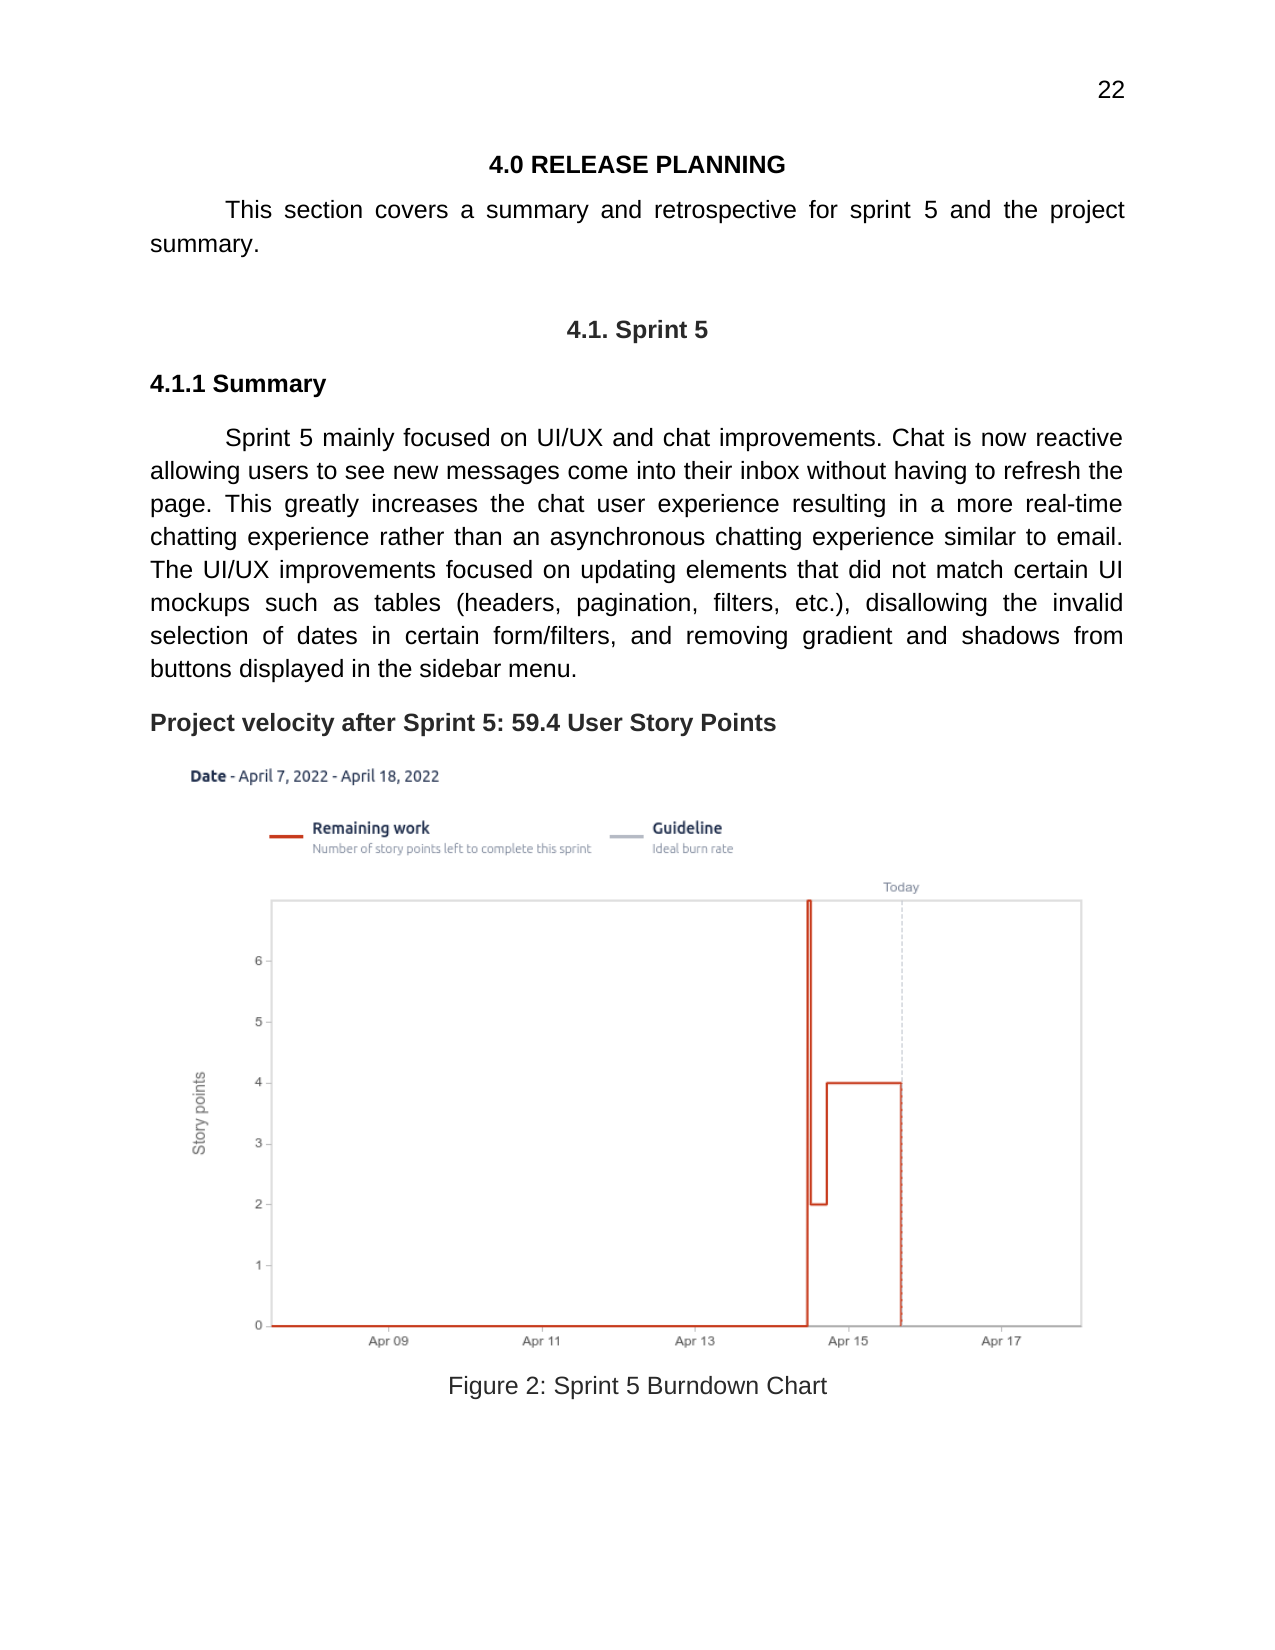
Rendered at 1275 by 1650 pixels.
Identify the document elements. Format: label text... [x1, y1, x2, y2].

subtitle 4.1.1 Summary [150, 369, 1125, 398]
subtitle 4.1. Sprint 5 [150, 315, 1125, 344]
subtitle 4.0 RELEASE PLANNING [150, 150, 1125, 179]
table_cell Figure 2: Sprint 5 Burndown Chart [151, 1360, 1124, 1410]
table_header [151, 756, 1124, 1360]
text This section covers a summary and retrospective for sprint 5 and the project summary. [150, 196, 1125, 257]
picture [188, 766, 1087, 1350]
text Project velocity after Sprint 5: 59.4 User Story Points [150, 708, 1125, 737]
text Sprint 5 mainly focused on UI/UX and chat improvements. Chat is now reactive allowing users to see new messages come into their inbox without having to refresh the page. This greatly increases the chat user experience resulting in a more real-time chatting experience rather than an asynchronous chatting experience similar to email. The UI/UX improvements focused on updating elements that did not match certain UI mockups such as tables (headers, pagination, filters, etc.), disallowing the invalid selection of dates in certain form/filters, and removing gradient and shadows from buttons displayed in the sidebar menu. [150, 423, 1125, 683]
